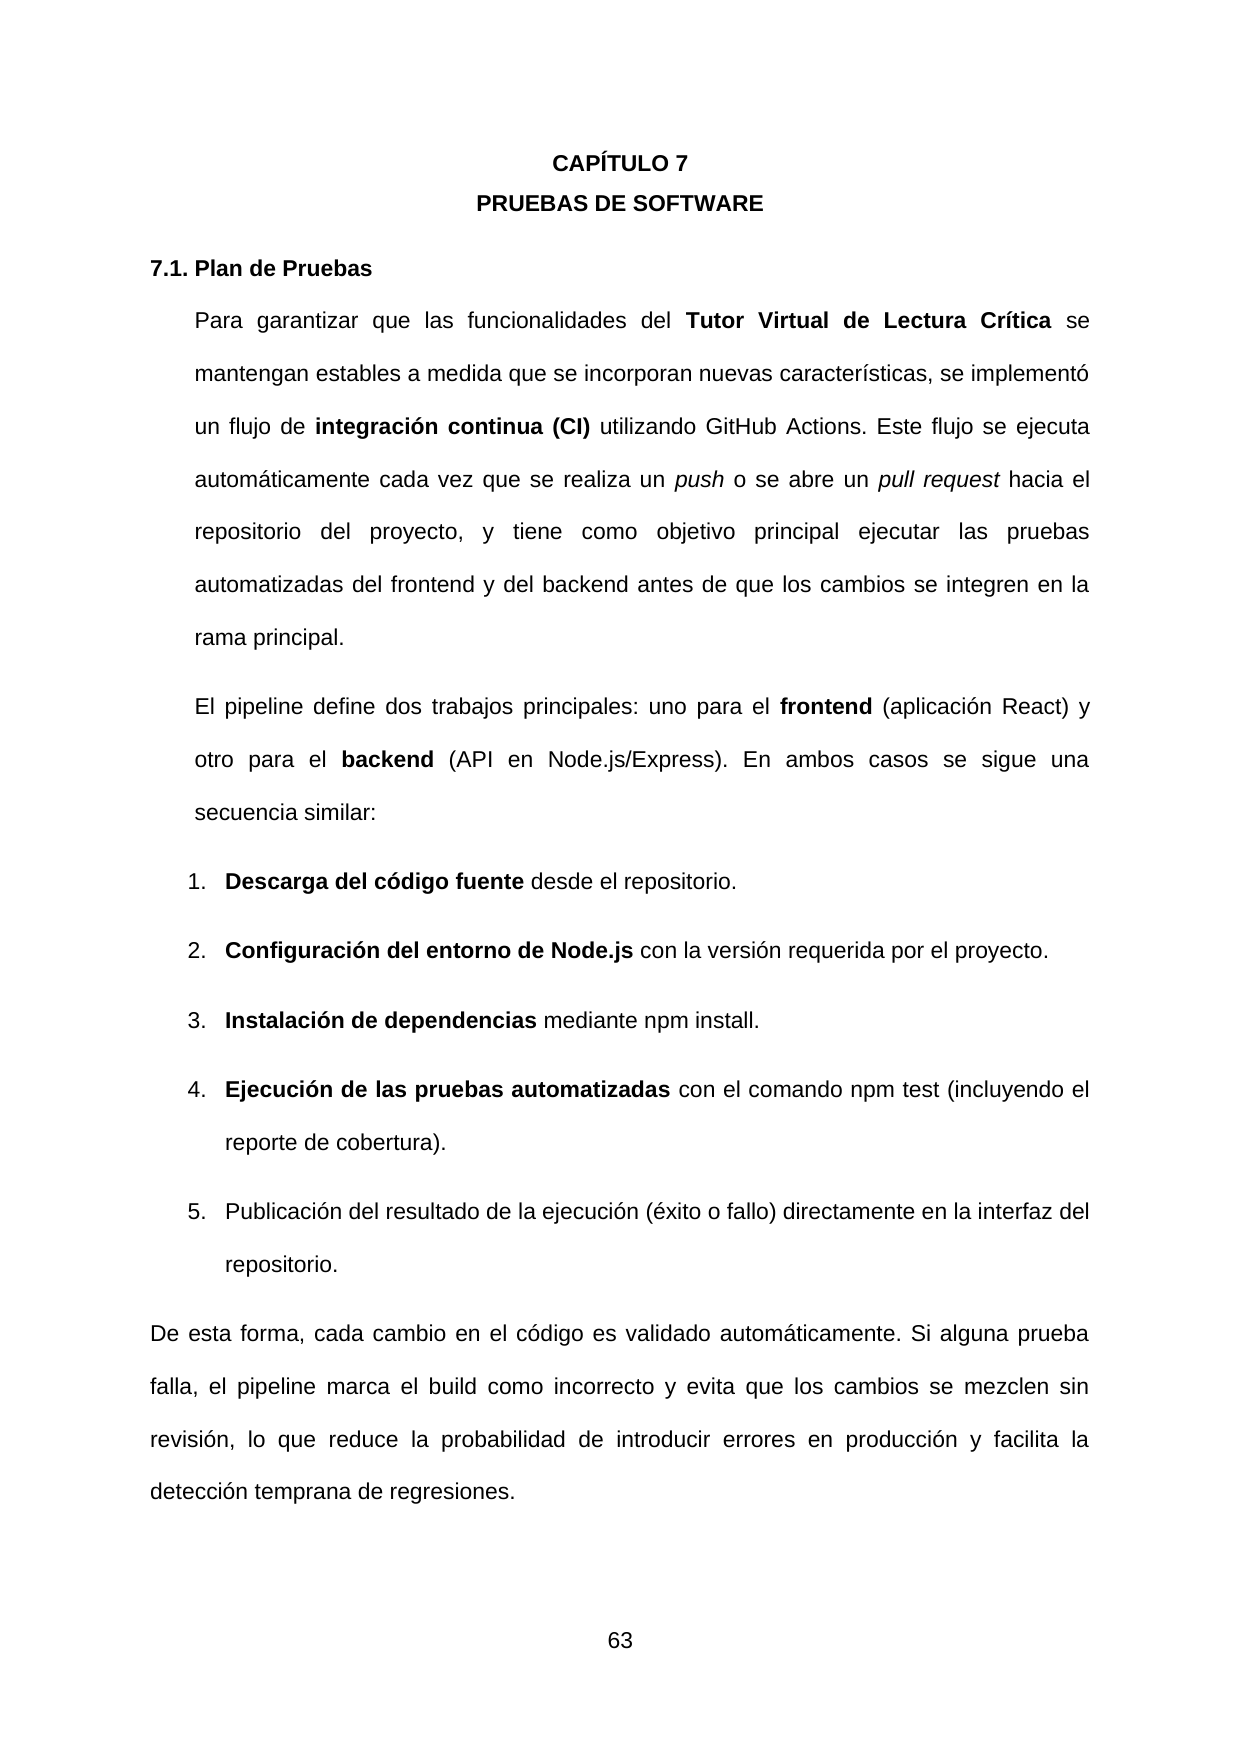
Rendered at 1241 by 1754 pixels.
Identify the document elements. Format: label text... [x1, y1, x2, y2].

subtitle Plan de Pruebas [150, 255, 1090, 281]
text El pipeline define dos trabajos principales: uno para el frontend (aplicación React) y otro para el backend (API en Node.js/Express). En ambos casos se sigue una secuencia similar: [194, 693, 1090, 825]
subtitle PRUEBAS DE SOFTWARE [150, 189, 1090, 216]
list Publicación del resultado de la ejecución (éxito o fallo) directamente en la interfaz del repositorio. [187, 1198, 1090, 1277]
list Descarga del código fuente desde el repositorio. [187, 868, 1090, 894]
text Para garantizar que las funcionalidades del Tutor Virtual de Lectura Crítica se mantengan estables a medida que se incorporan nuevas características, se implementó un flujo de integración continua (CI) utilizando GitHub Actions. Este flujo se ejecuta automáticamente cada vez que se realiza un push o se abre un pull request hacia el repositorio del proyecto, y tiene como objetivo principal ejecutar las pruebas automatizadas del frontend y del backend antes de que los cambios se integren en la rama principal. [194, 307, 1090, 650]
list Ejecución de las pruebas automatizadas con el comando npm test (incluyendo el reporte de cobertura). [187, 1076, 1090, 1155]
list Instalación de dependencias mediante npm install. [187, 1007, 1090, 1033]
list Configuración del entorno de Node.js con la versión requerida por el proyecto. [187, 937, 1090, 963]
subtitle CAPÍTULO 7 [150, 150, 1090, 176]
